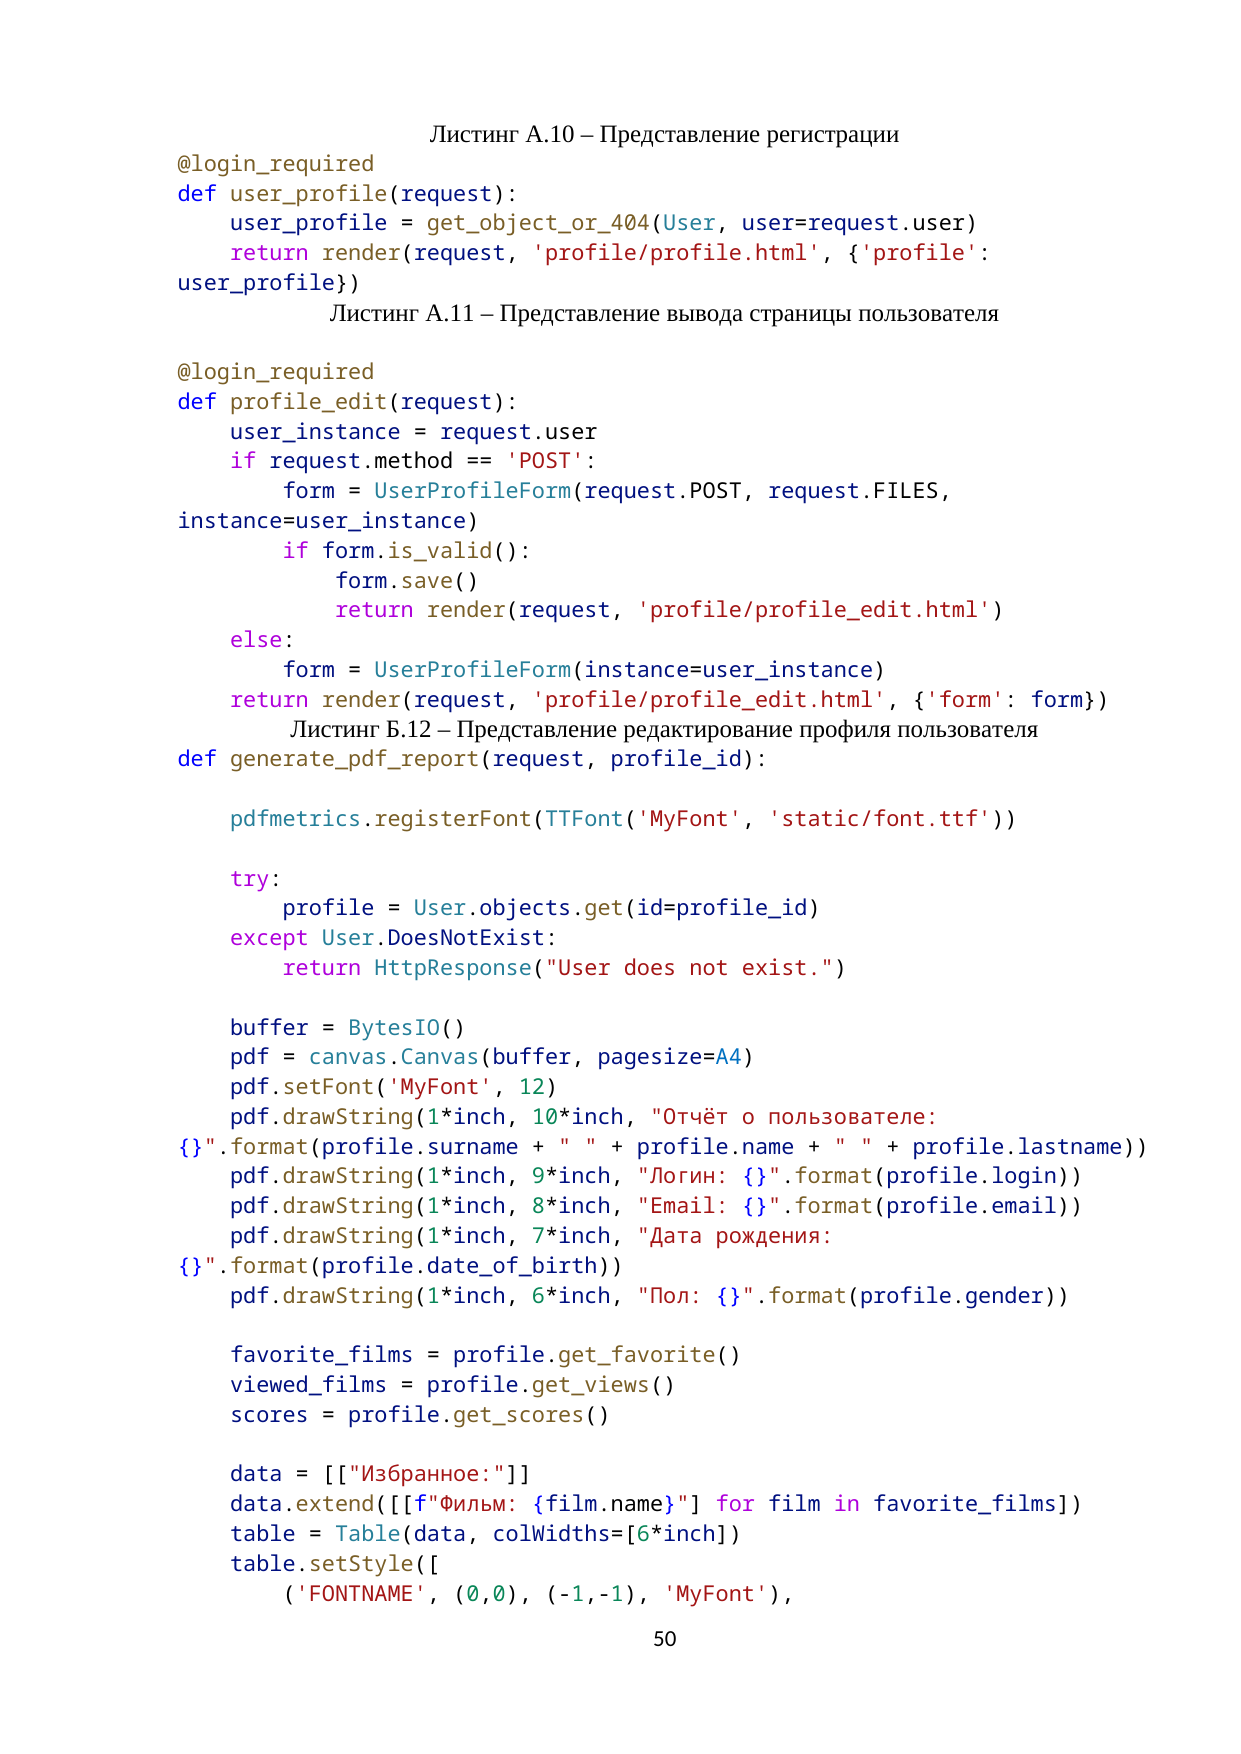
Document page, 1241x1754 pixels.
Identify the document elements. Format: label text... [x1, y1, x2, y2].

text try: [177, 862, 1152, 892]
text if form.is_valid(): [177, 535, 1152, 565]
text form.save() [177, 565, 1152, 594]
text profile = User.objects.get(id=profile_id) [177, 892, 1152, 922]
text user_profile = get_object_or_404(User, user=request.user) [177, 207, 1152, 237]
text return render(request, 'profile/profile_edit.html') [177, 594, 1152, 624]
text return HttpResponse("User does not exist.") [177, 952, 1152, 982]
text scores = profile.get_scores() [177, 1399, 1152, 1428]
text pdf.drawString(1*inch, 8*inch, "Email: {}".format(profile.email)) [177, 1190, 1152, 1220]
text Листинг Б.12 – Представление редактирование профиля пользователя [177, 714, 1152, 743]
text return render(request, 'profile/profile.html', {'profile': user_profile}) [177, 237, 1152, 297]
text Листинг А.11 – Представление вывода страницы пользователя [177, 297, 1152, 326]
text pdfmetrics.registerFont(TTFont('MyFont', 'static/font.ttf')) [177, 803, 1152, 833]
text table = Table(data, colWidths=[6*inch]) [177, 1518, 1152, 1548]
text else: [177, 624, 1152, 654]
text buffer = BytesIO() [177, 1011, 1152, 1041]
text def generate_pdf_report(request, profile_id): [177, 743, 1152, 773]
text except User.DoesNotExist: [177, 922, 1152, 952]
text pdf.drawString(1*inch, 7*inch, "Дата рождения: {}".format(profile.date_of_birth)) [177, 1220, 1152, 1279]
text @login_required [177, 148, 1152, 178]
text return render(request, 'profile/profile_edit.html', {'form': form}) [177, 684, 1152, 714]
text ('FONTNAME', (0,0), (-1,-1), 'MyFont'), [177, 1577, 1152, 1607]
text pdf = canvas.Canvas(buffer, pagesize=A4) [177, 1041, 1152, 1071]
text pdf.drawString(1*inch, 6*inch, "Пол: {}".format(profile.gender)) [177, 1279, 1152, 1309]
text table.setStyle([ [177, 1548, 1152, 1577]
text def user_profile(request): [177, 178, 1152, 207]
text data.extend([[f"Фильм: {film.name}"] for film in favorite_films]) [177, 1488, 1152, 1518]
text form = UserProfileForm(instance=user_instance) [177, 654, 1152, 684]
text data = [["Избранное:"]] [177, 1458, 1152, 1488]
text def profile_edit(request): [177, 386, 1152, 416]
text favorite_films = profile.get_favorite() [177, 1339, 1152, 1369]
text user_instance = request.user [177, 416, 1152, 446]
text pdf.drawString(1*inch, 9*inch, "Логин: {}".format(profile.login)) [177, 1160, 1152, 1190]
text if request.method == 'POST': [177, 446, 1152, 475]
text form = UserProfileForm(request.POST, request.FILES, instance=user_instance) [177, 475, 1152, 535]
text pdf.drawString(1*inch, 10*inch, "Отчёт о пользователе: {}".format(profile.surname + " " + profile.name + " " + profile.lastname)) [177, 1101, 1152, 1160]
text pdf.setFont('MyFont', 12) [177, 1071, 1152, 1101]
text @login_required [177, 356, 1152, 386]
text Листинг А.10 – Представление регистрации [177, 118, 1152, 148]
text viewed_films = profile.get_views() [177, 1369, 1152, 1399]
